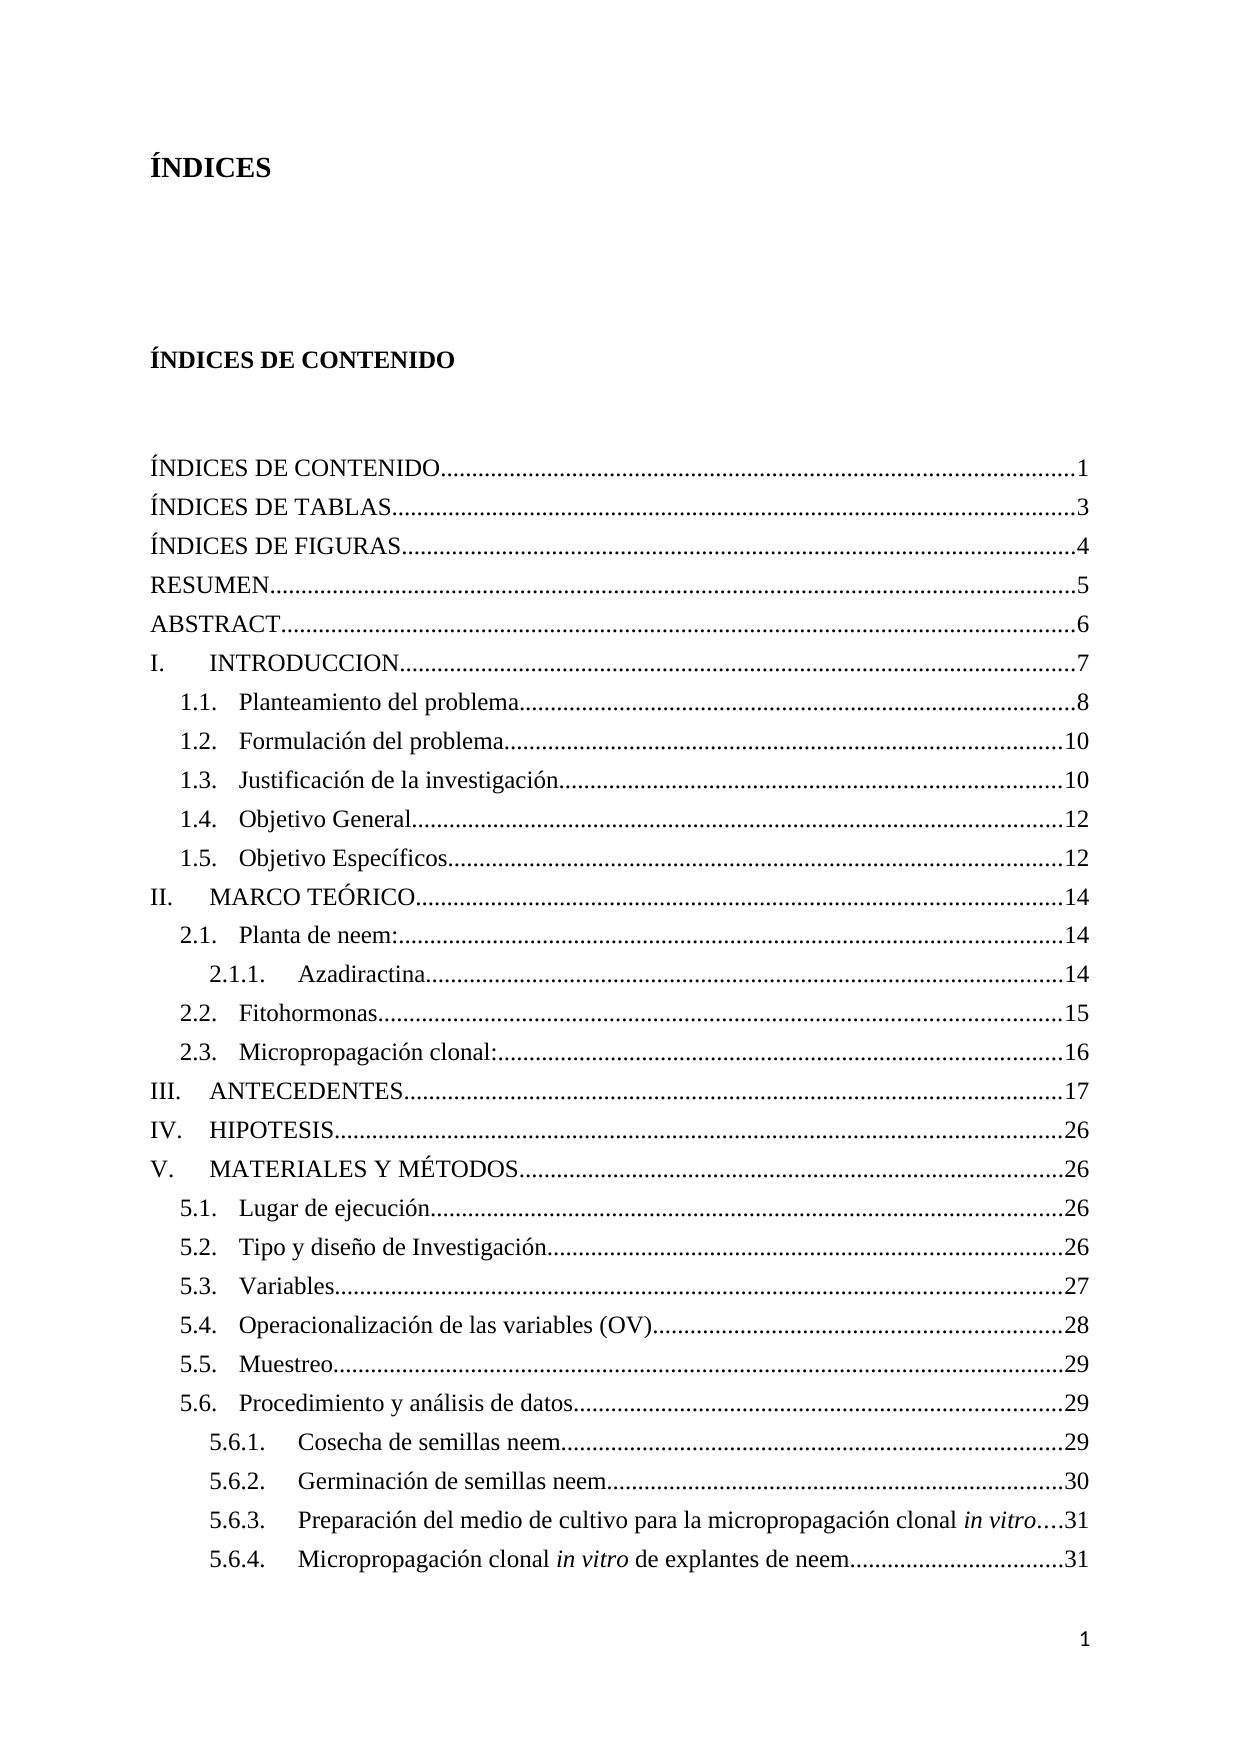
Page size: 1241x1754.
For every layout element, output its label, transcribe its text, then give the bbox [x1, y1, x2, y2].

text 2.1.1. Azadiractina 14 [209, 959, 1090, 988]
text III. ANTECEDENTES 17 [150, 1076, 1090, 1105]
text II. MARCO TEÓRICO 14 [150, 882, 1090, 910]
text 5.5. Muestreo 29 [179, 1349, 1090, 1378]
text 2.2. Fitohormonas 15 [179, 998, 1090, 1027]
text 5.2. Tipo y diseño de Investigación 26 [179, 1232, 1090, 1261]
text 5.1. Lugar de ejecución 26 [179, 1193, 1090, 1222]
subtitle ÍNDICES DE CONTENIDO [150, 345, 1090, 374]
text ÍNDICES DE CONTENIDO 1 [150, 453, 1090, 482]
text 1.5. Objetivo Específicos 12 [179, 843, 1090, 871]
text 1.4. Objetivo General 12 [179, 804, 1090, 832]
text 5.6.3. Preparación del medio de cultivo para la micropropagación clonal in vitro 31 [209, 1505, 1090, 1534]
text 5.6.2. Germinación de semillas neem 30 [209, 1466, 1090, 1495]
text 1.3. Justificación de la investigación 10 [179, 765, 1090, 793]
text IV. HIPOTESIS 26 [150, 1115, 1090, 1144]
text 1.2. Formulación del problema 10 [179, 726, 1090, 754]
text 5.6.1. Cosecha de semillas neem 29 [209, 1427, 1090, 1456]
text I. INTRODUCCION 7 [150, 648, 1090, 677]
text 5.3. Variables 27 [179, 1271, 1090, 1300]
text ÍNDICES DE FIGURAS 4 [150, 531, 1090, 560]
text 1.1. Planteamiento del problema. 8 [179, 687, 1090, 716]
text ÍNDICES [150, 150, 1090, 183]
text ABSTRACT 6 [150, 609, 1090, 638]
text ÍNDICES DE TABLAS 3 [150, 492, 1090, 521]
text V. MATERIALES Y MÉTODOS 26 [150, 1154, 1090, 1183]
text 5.6. Procedimiento y análisis de datos 29 [179, 1388, 1090, 1417]
text RESUMEN 5 [150, 570, 1090, 599]
text 5.6.4. Micropropagación clonal in vitro de explantes de neem 31 [209, 1544, 1090, 1573]
text 2.3. Micropropagación clonal: 16 [179, 1037, 1090, 1066]
text 2.1. Planta de neem: 14 [179, 921, 1090, 949]
text 5.4. Operacionalización de las variables (OV) 28 [179, 1310, 1090, 1339]
